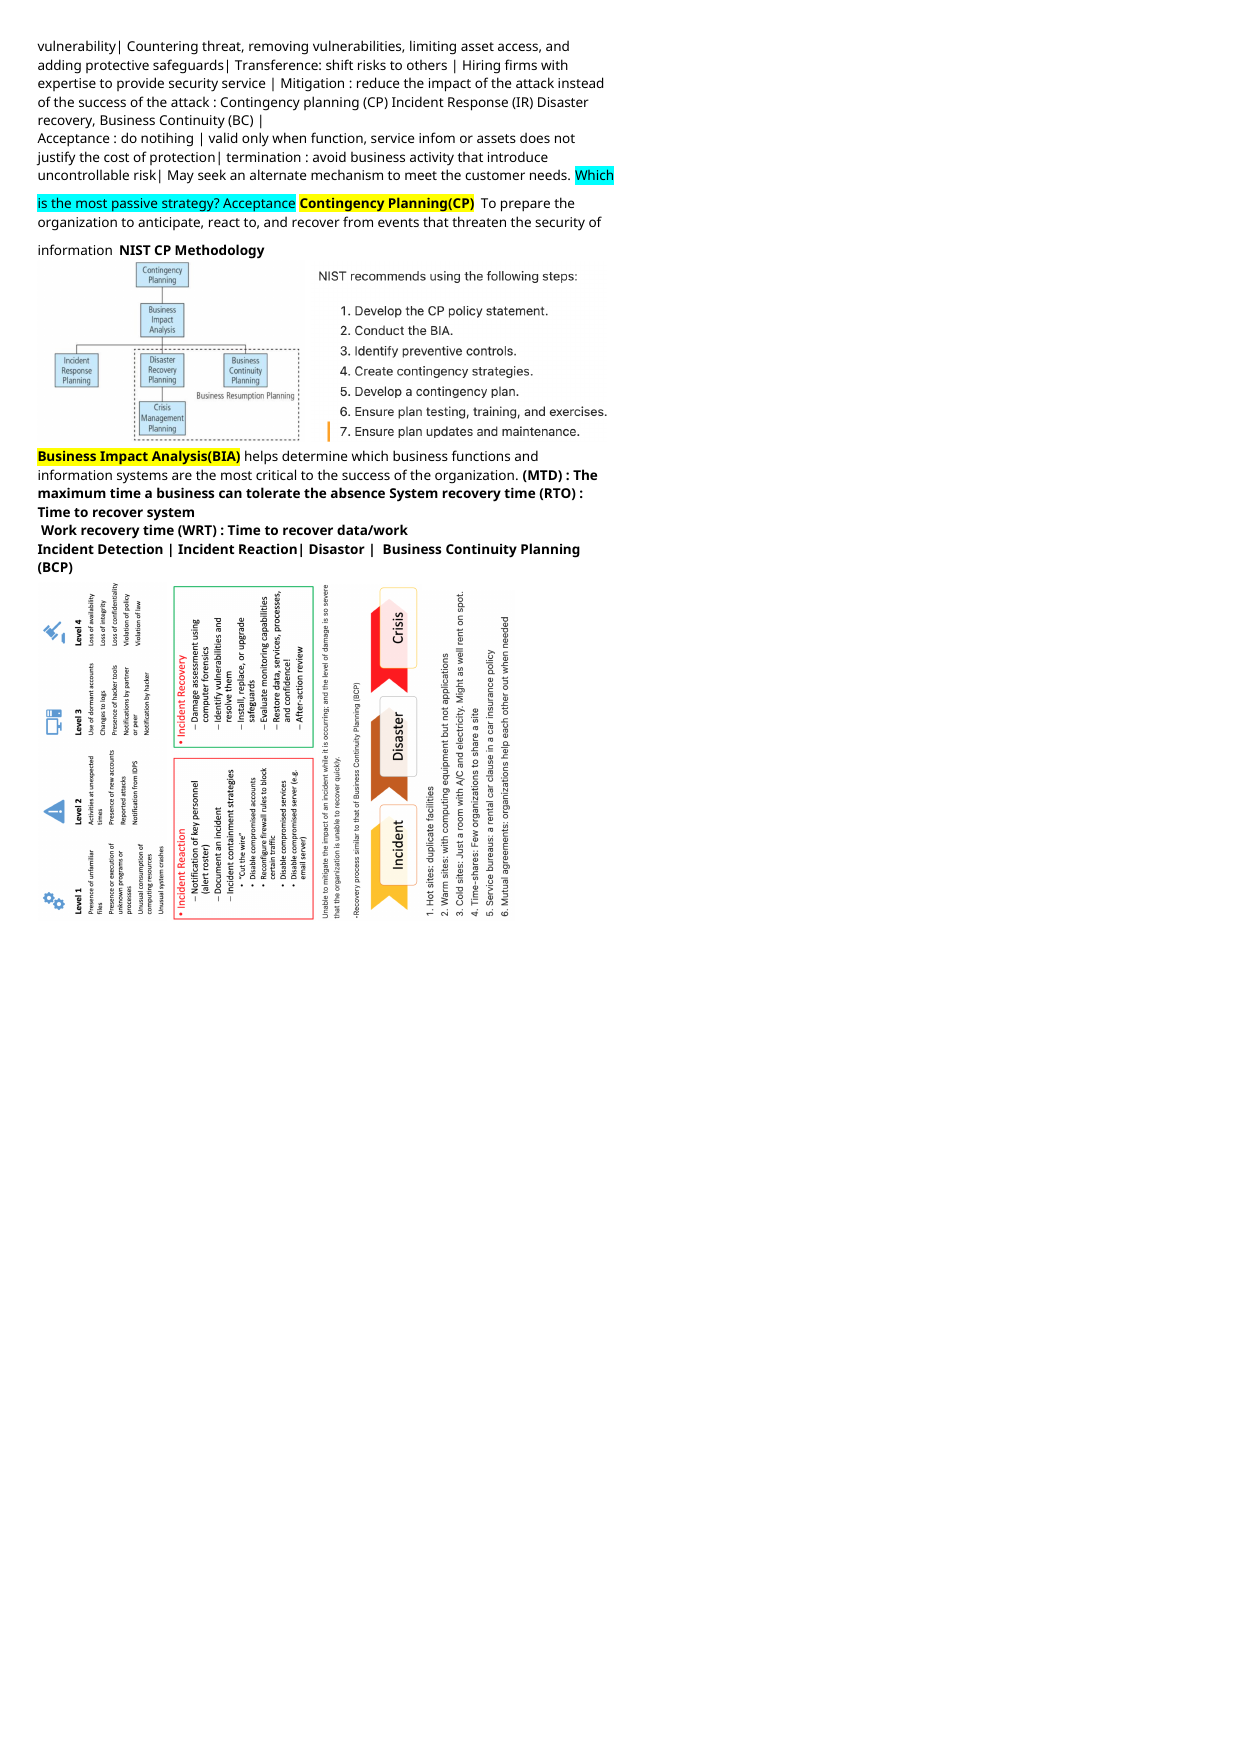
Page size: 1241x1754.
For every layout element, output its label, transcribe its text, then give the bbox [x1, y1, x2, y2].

picture [37, 260, 305, 442]
picture [39, 583, 167, 920]
picture [172, 586, 316, 920]
picture [319, 585, 422, 921]
picture [423, 591, 515, 920]
picture [310, 261, 608, 442]
